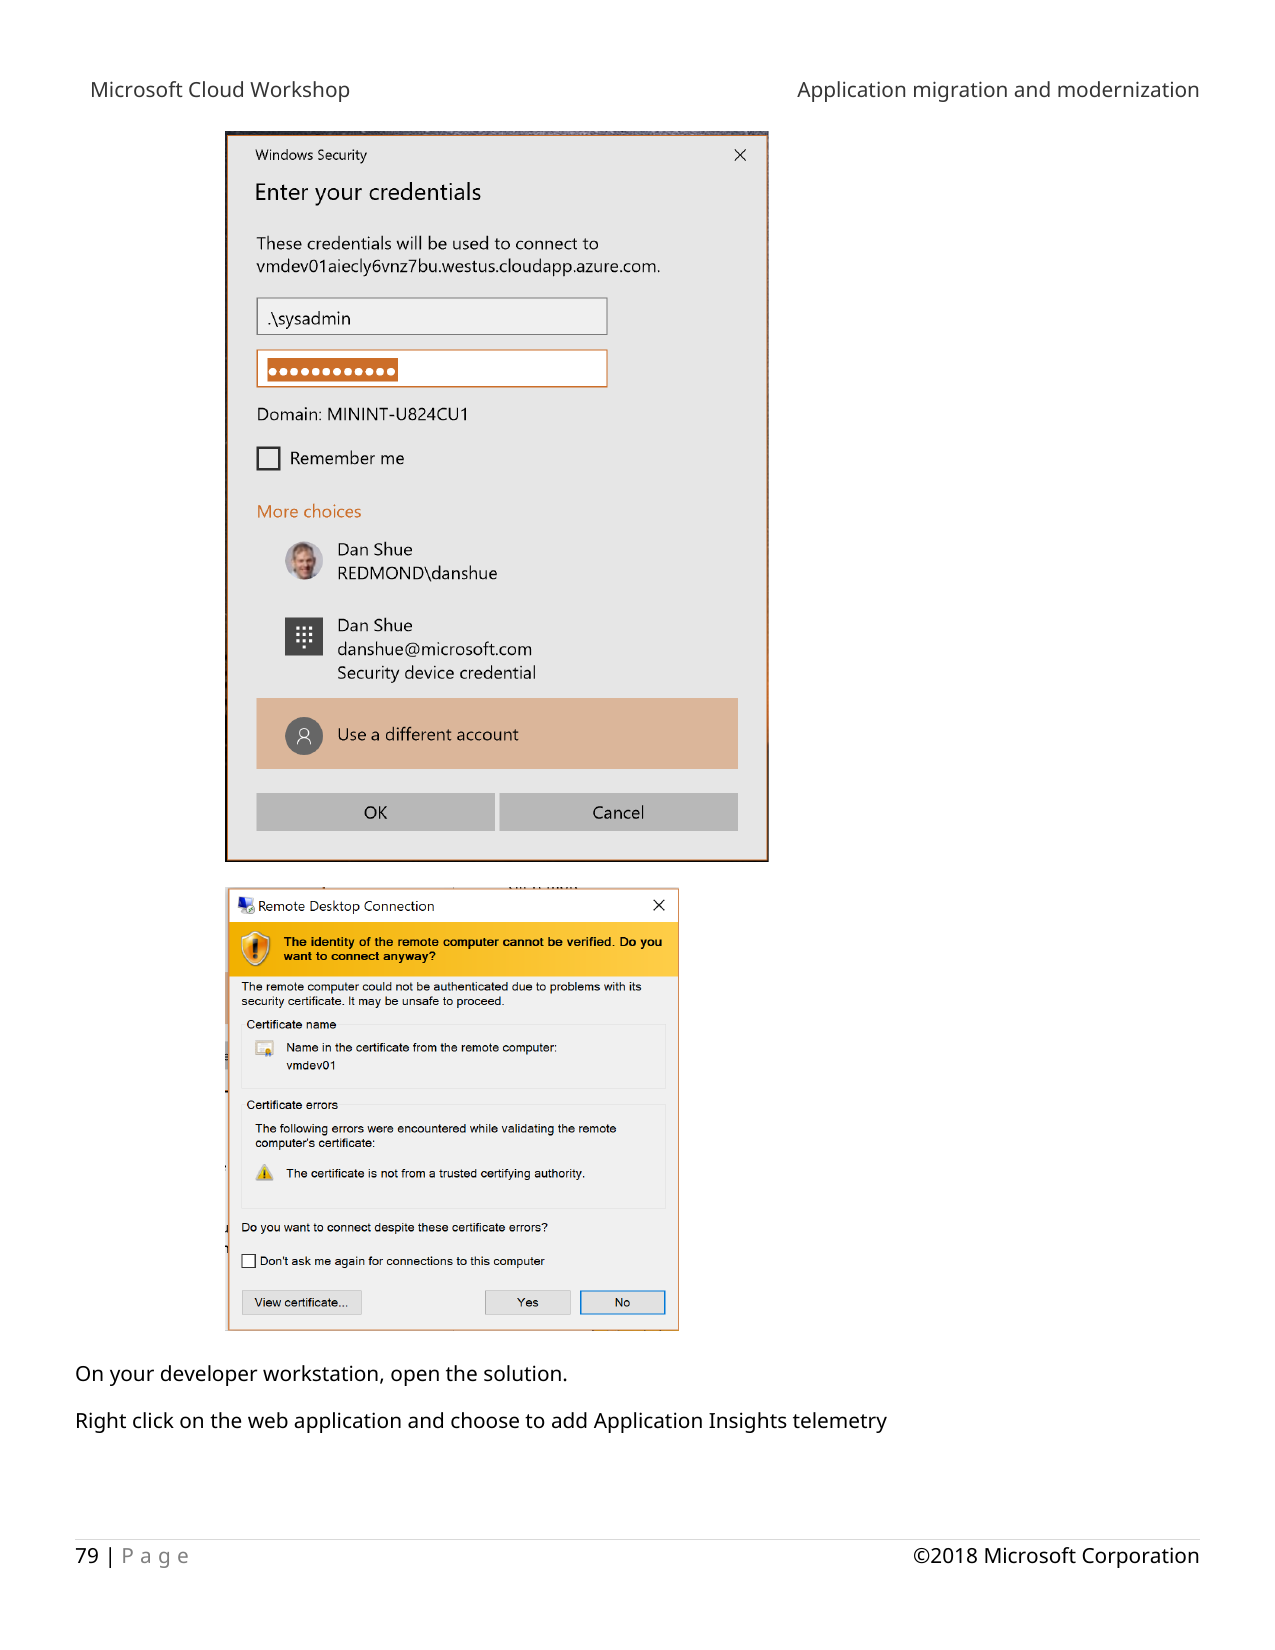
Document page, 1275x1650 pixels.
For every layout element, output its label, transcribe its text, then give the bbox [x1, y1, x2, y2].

text On your developer workstation, open the solution. [75, 1359, 1200, 1387]
picture [225, 887, 679, 1331]
text Right click on the web application and choose to add Application Insights telemetry [75, 1406, 1200, 1435]
picture [225, 131, 769, 862]
